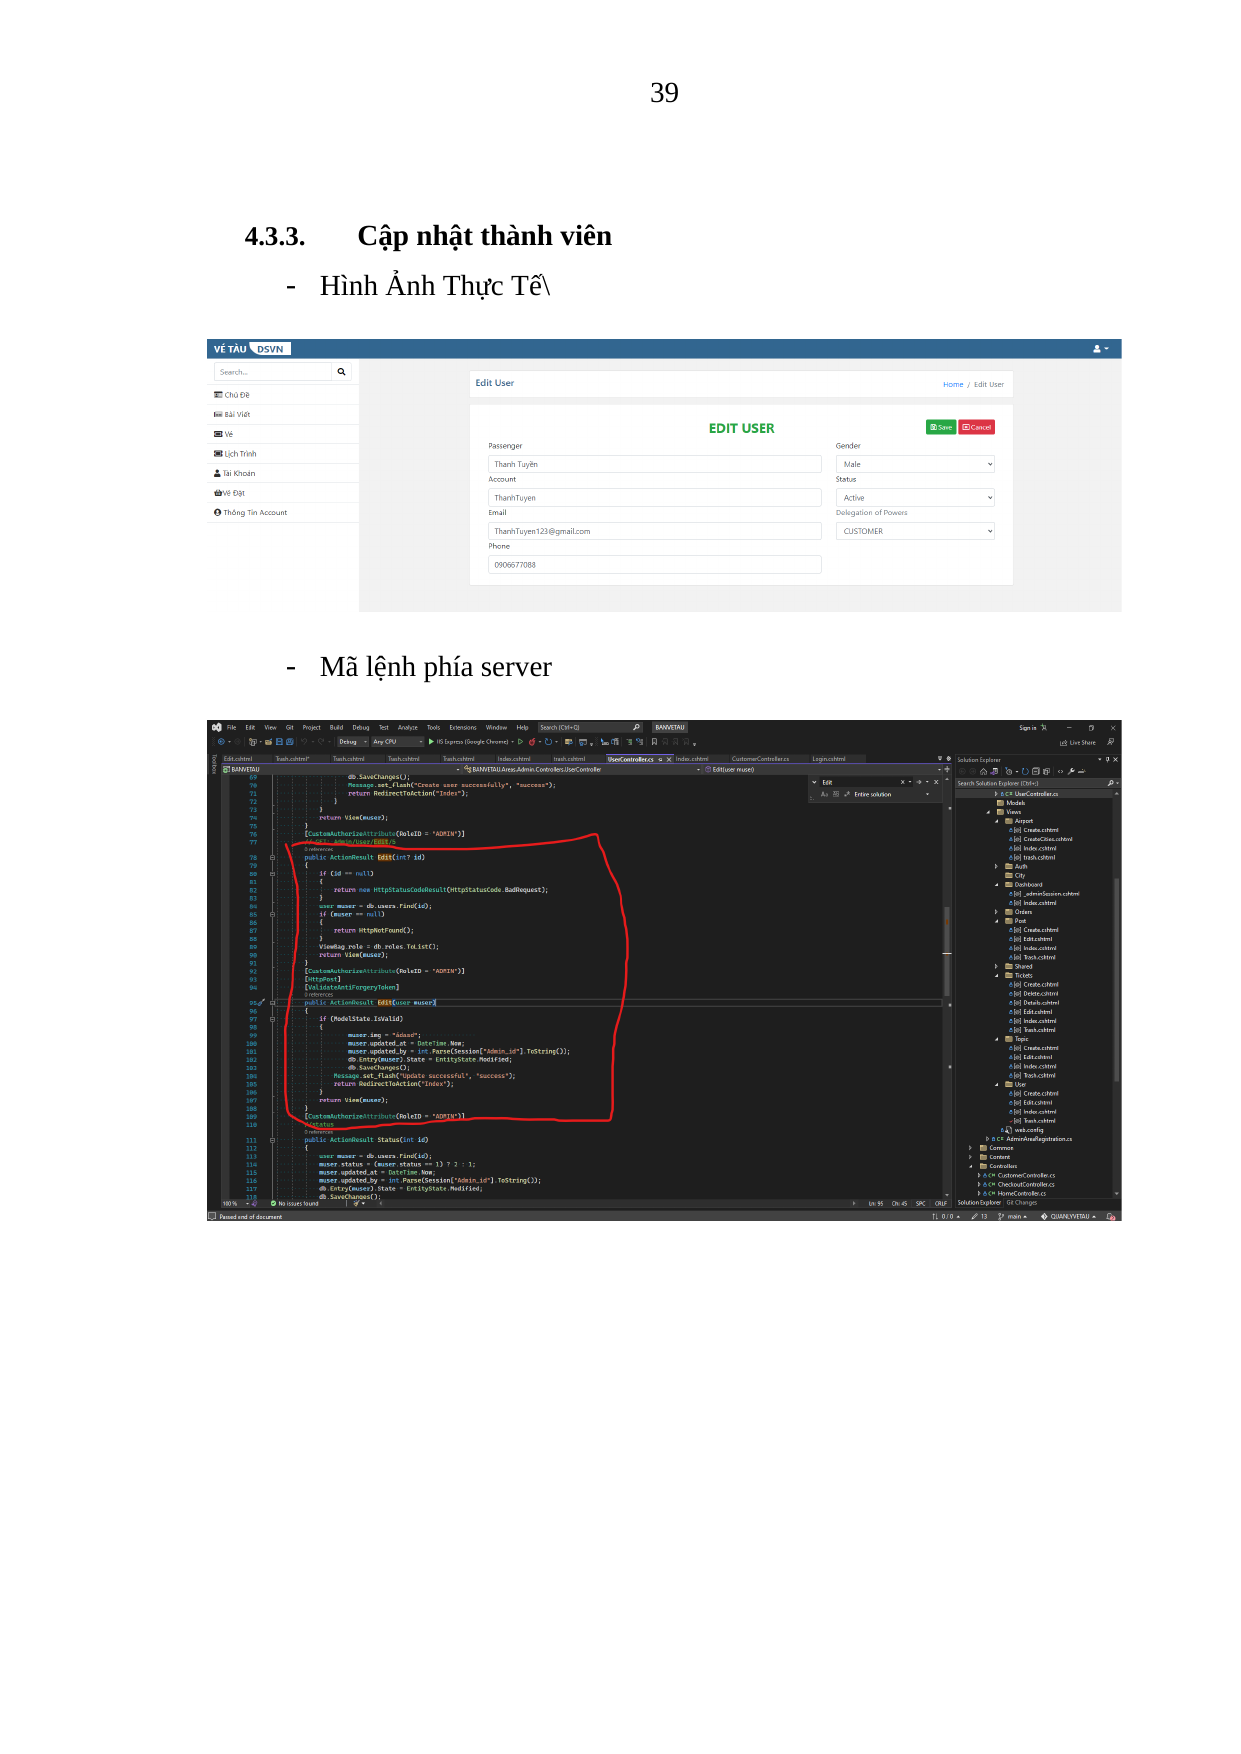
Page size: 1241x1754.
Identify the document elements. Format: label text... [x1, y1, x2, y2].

picture [207, 720, 1122, 1221]
picture [207, 339, 1122, 612]
list Mã lệnh phía server [282, 649, 1122, 685]
list Cập nhật thành viên [244, 218, 1122, 252]
list Hình Ảnh Thực Tế\ [282, 268, 1122, 304]
